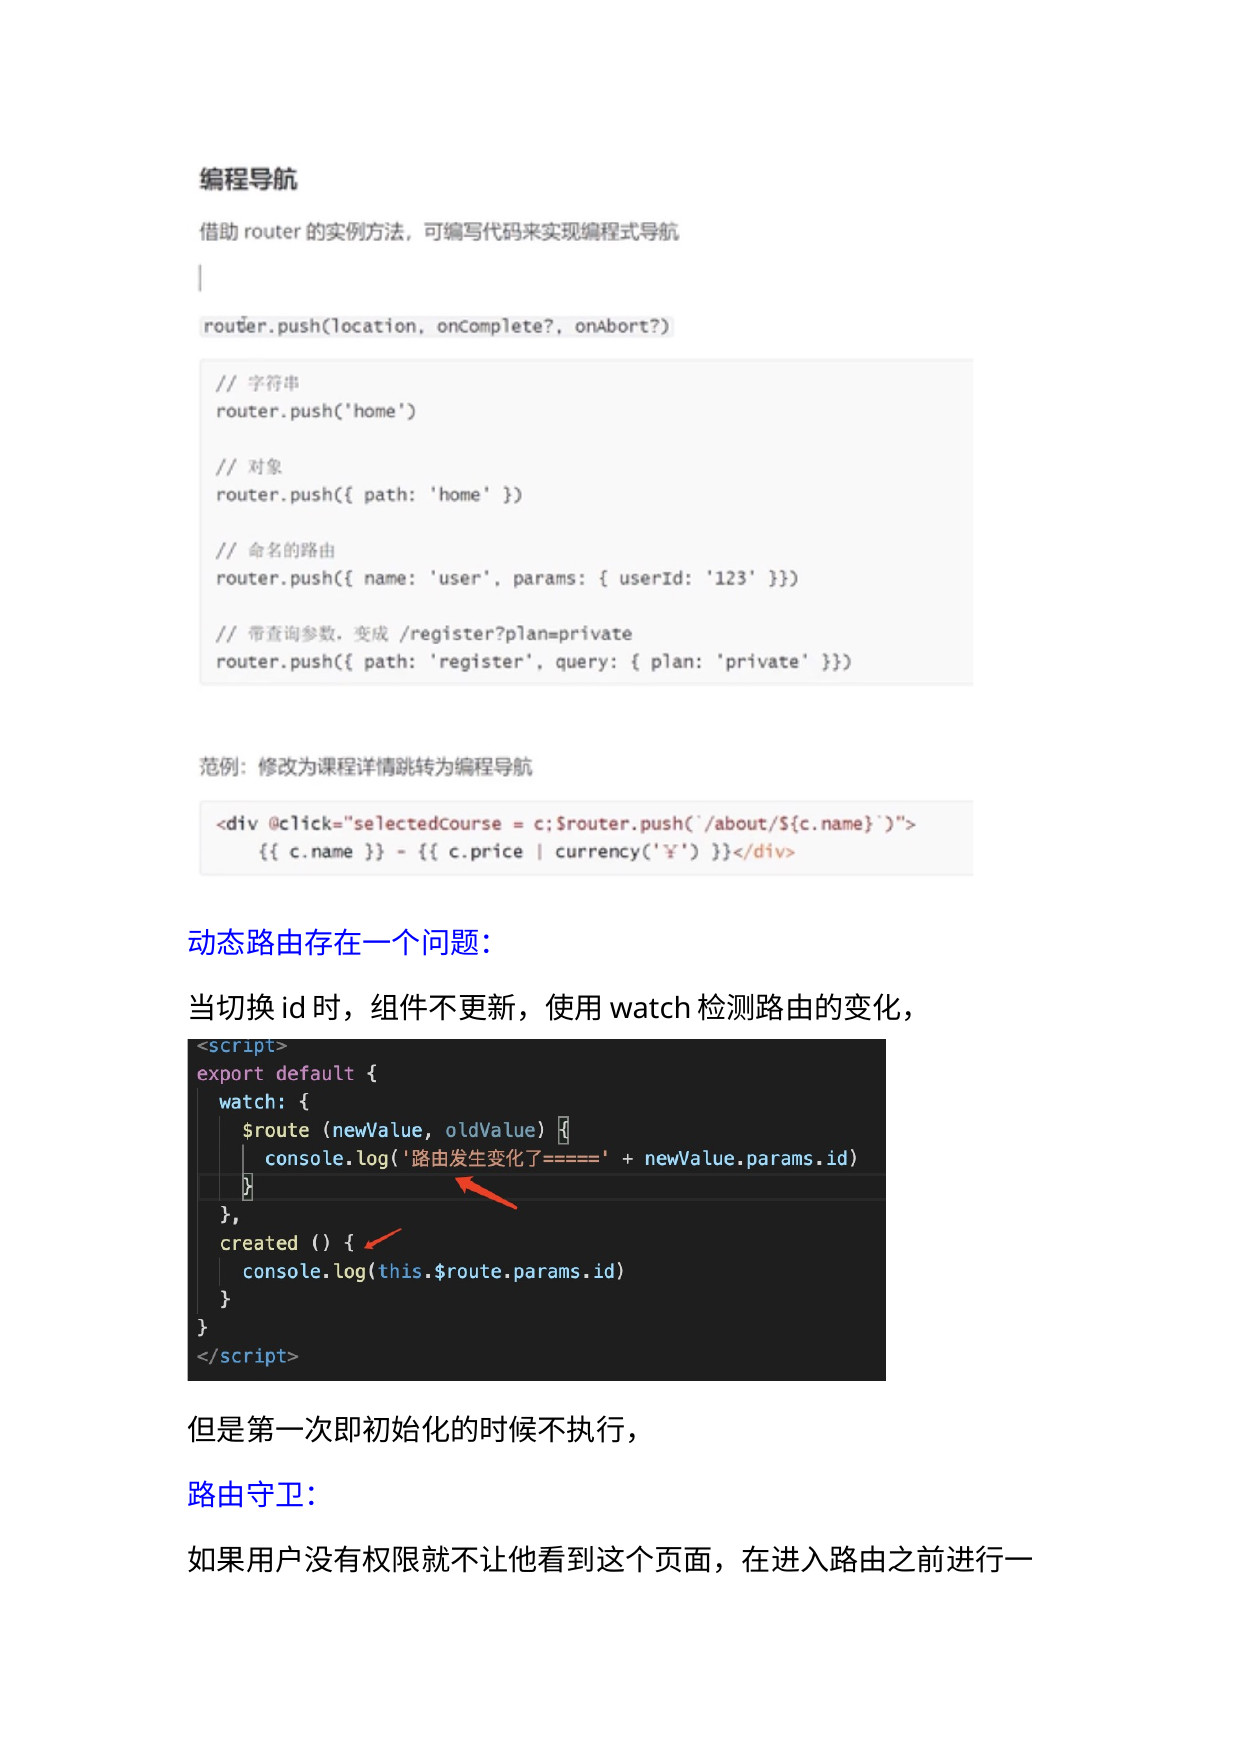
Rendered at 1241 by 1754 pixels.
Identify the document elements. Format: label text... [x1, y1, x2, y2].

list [187, 1527, 1053, 1592]
list 当切换id时，组件不更新，使用watch检测路由的变化， [187, 974, 1053, 1039]
list 但是第一次即初始化的时候不执行， [187, 1397, 1053, 1462]
picture [187, 1039, 886, 1381]
picture [187, 162, 974, 881]
list 路由守卫： [187, 1462, 1053, 1527]
list 动态路由存在一个问题： [187, 909, 1053, 974]
